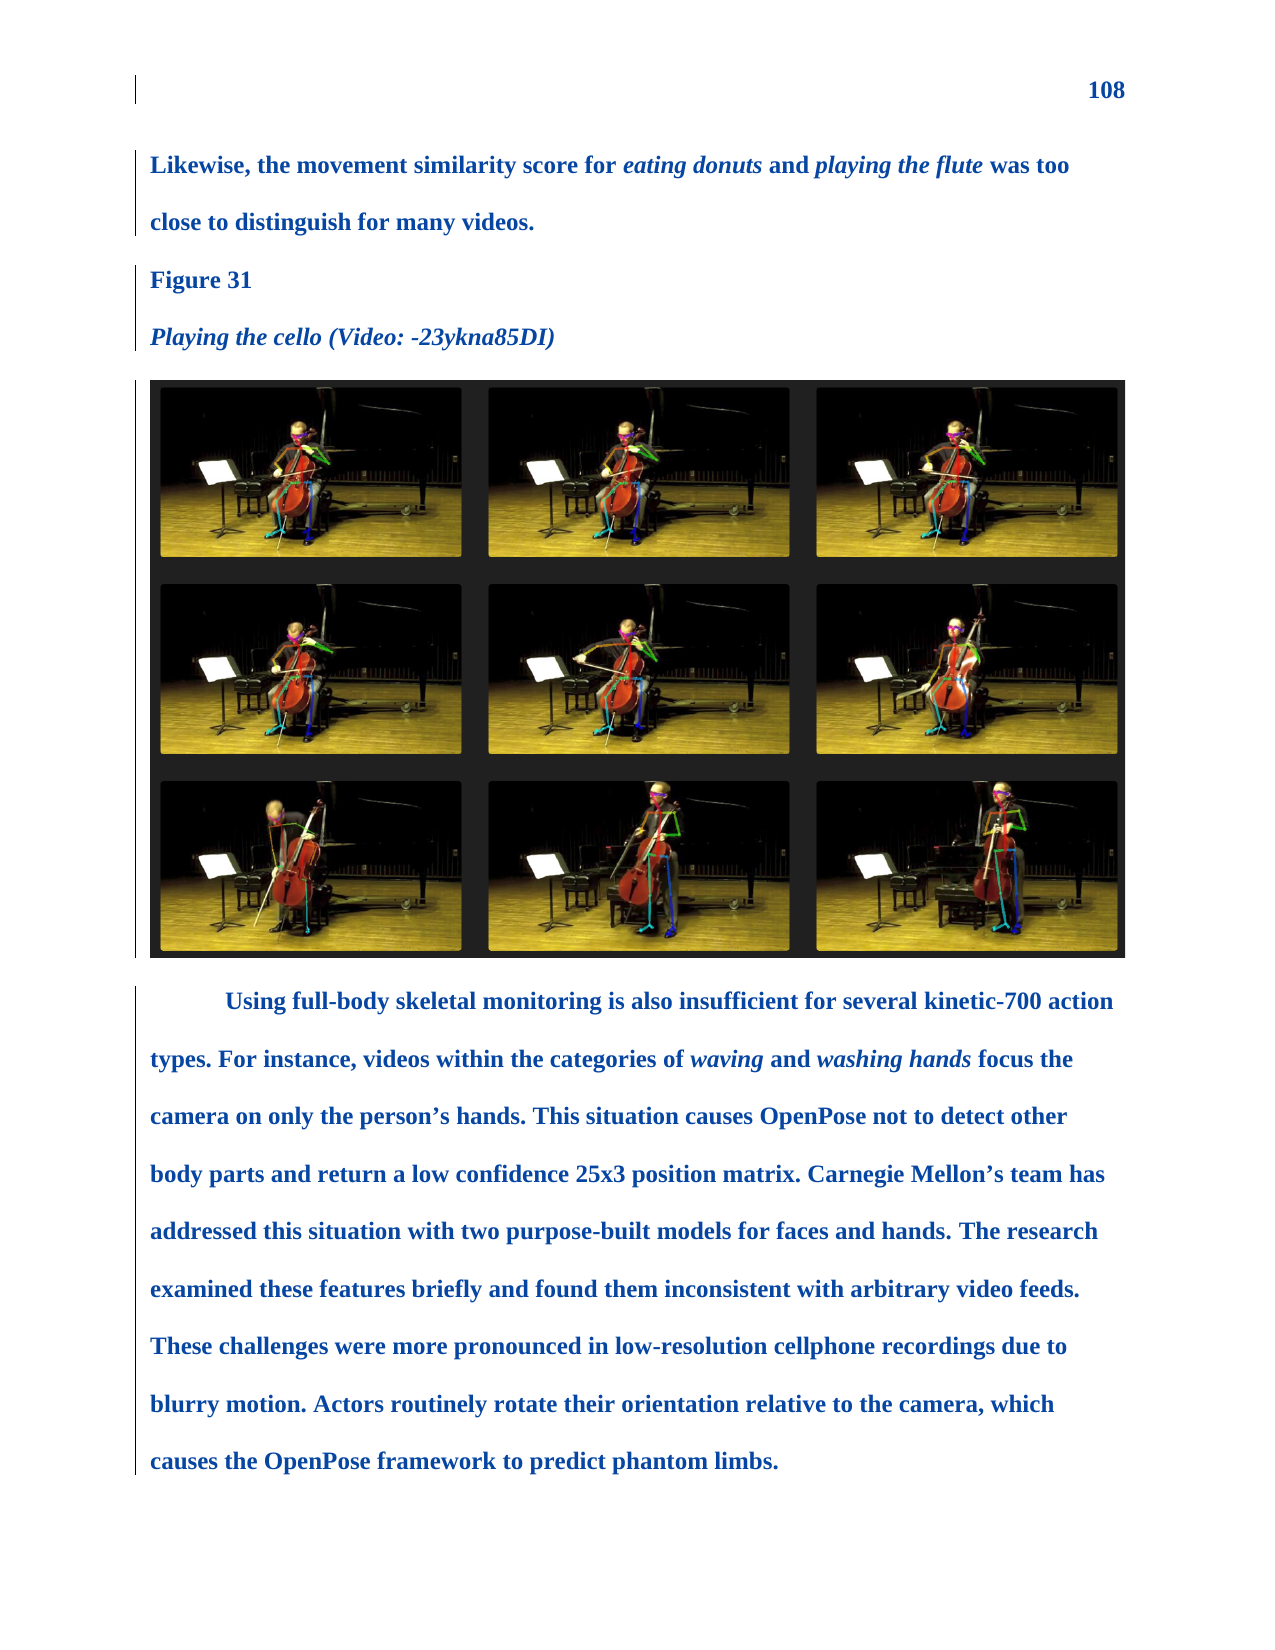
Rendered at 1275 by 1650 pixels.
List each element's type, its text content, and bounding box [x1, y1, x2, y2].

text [150, 150, 1125, 236]
picture [150, 380, 1125, 958]
text Using full-body skeletal monitoring is also insufficient for several kinetic-700 action types. For instance, videos within the categories of waving and washing hands focus the camera on only the person’s hands. This situation causes OpenPose not to detect other body parts and return a low confidence 25x3 position matrix. Carnegie Mellon’s team has addressed this situation with two purpose-built models for faces and hands. The research examined these features briefly and found them inconsistent with arbitrary video feeds. These challenges were more pronounced in low-resolution cellphone recordings due to blurry motion. Actors routinely rotate their orientation relative to the camera, which causes the OpenPose framework to predict phantom limbs. [150, 986, 1125, 1475]
